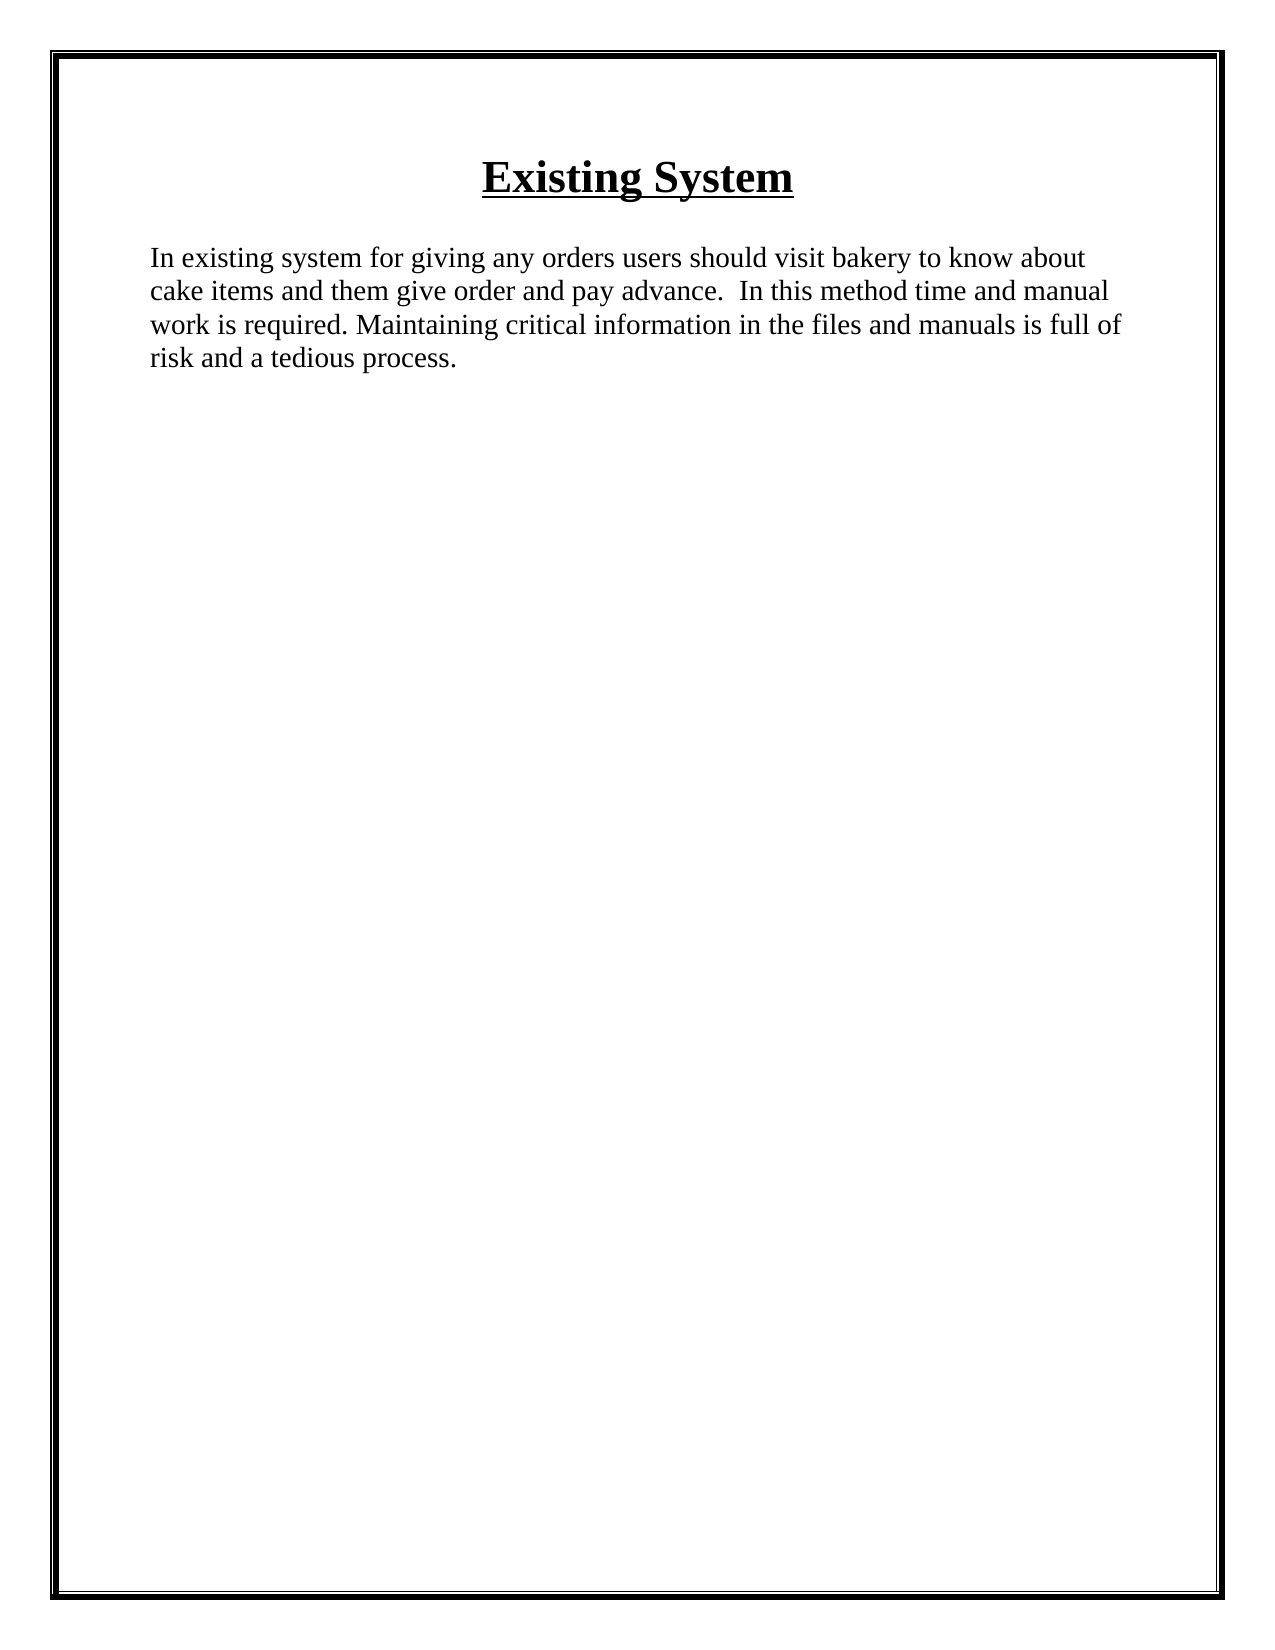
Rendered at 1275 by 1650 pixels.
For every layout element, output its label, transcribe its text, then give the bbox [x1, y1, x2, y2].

text Existing System [150, 150, 1125, 203]
text In existing system for giving any orders users should visit bakery to know about cake items and them give order and pay advance. In this method time and manual work is required. Maintaining critical information in the files and manuals is full of risk and a tedious process. [150, 240, 1125, 374]
